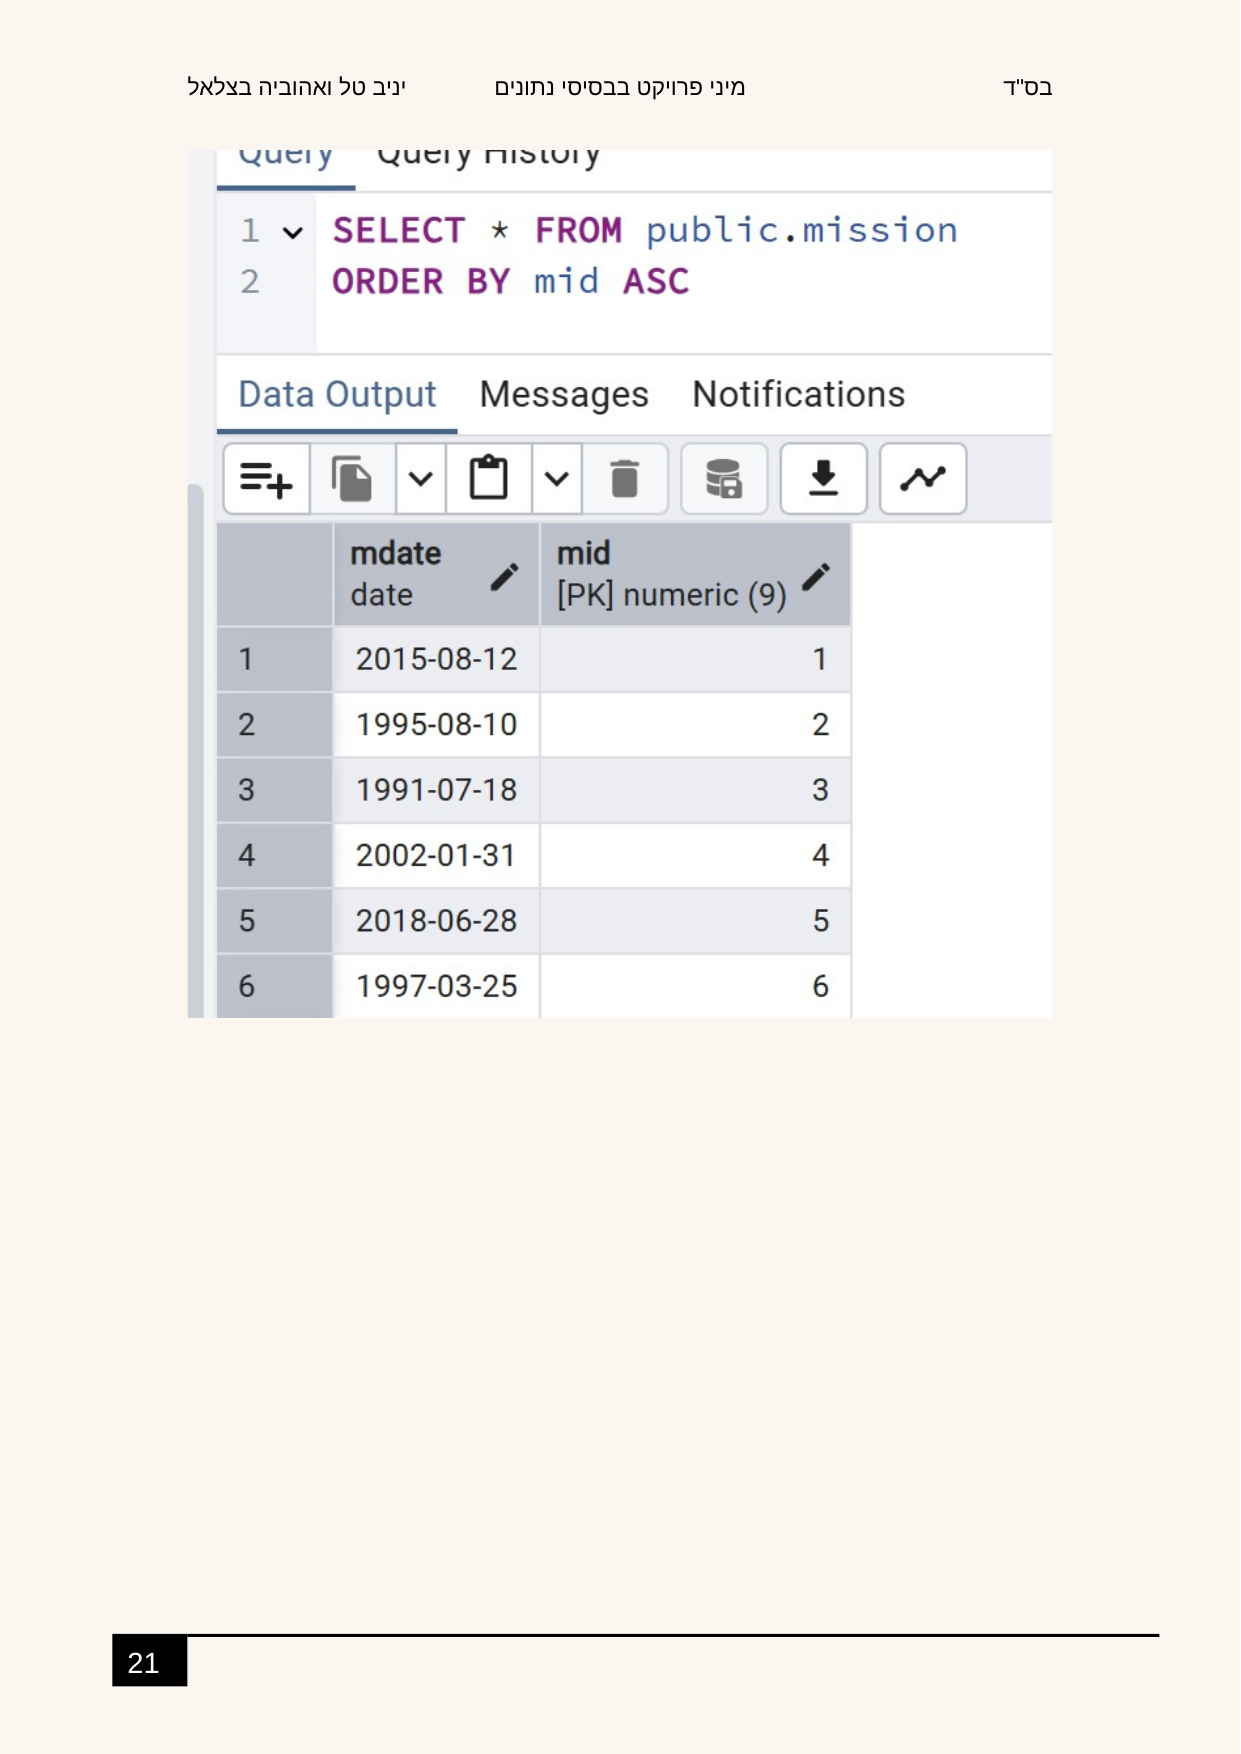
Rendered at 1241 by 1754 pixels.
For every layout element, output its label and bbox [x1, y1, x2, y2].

picture [187, 150, 1053, 1018]
